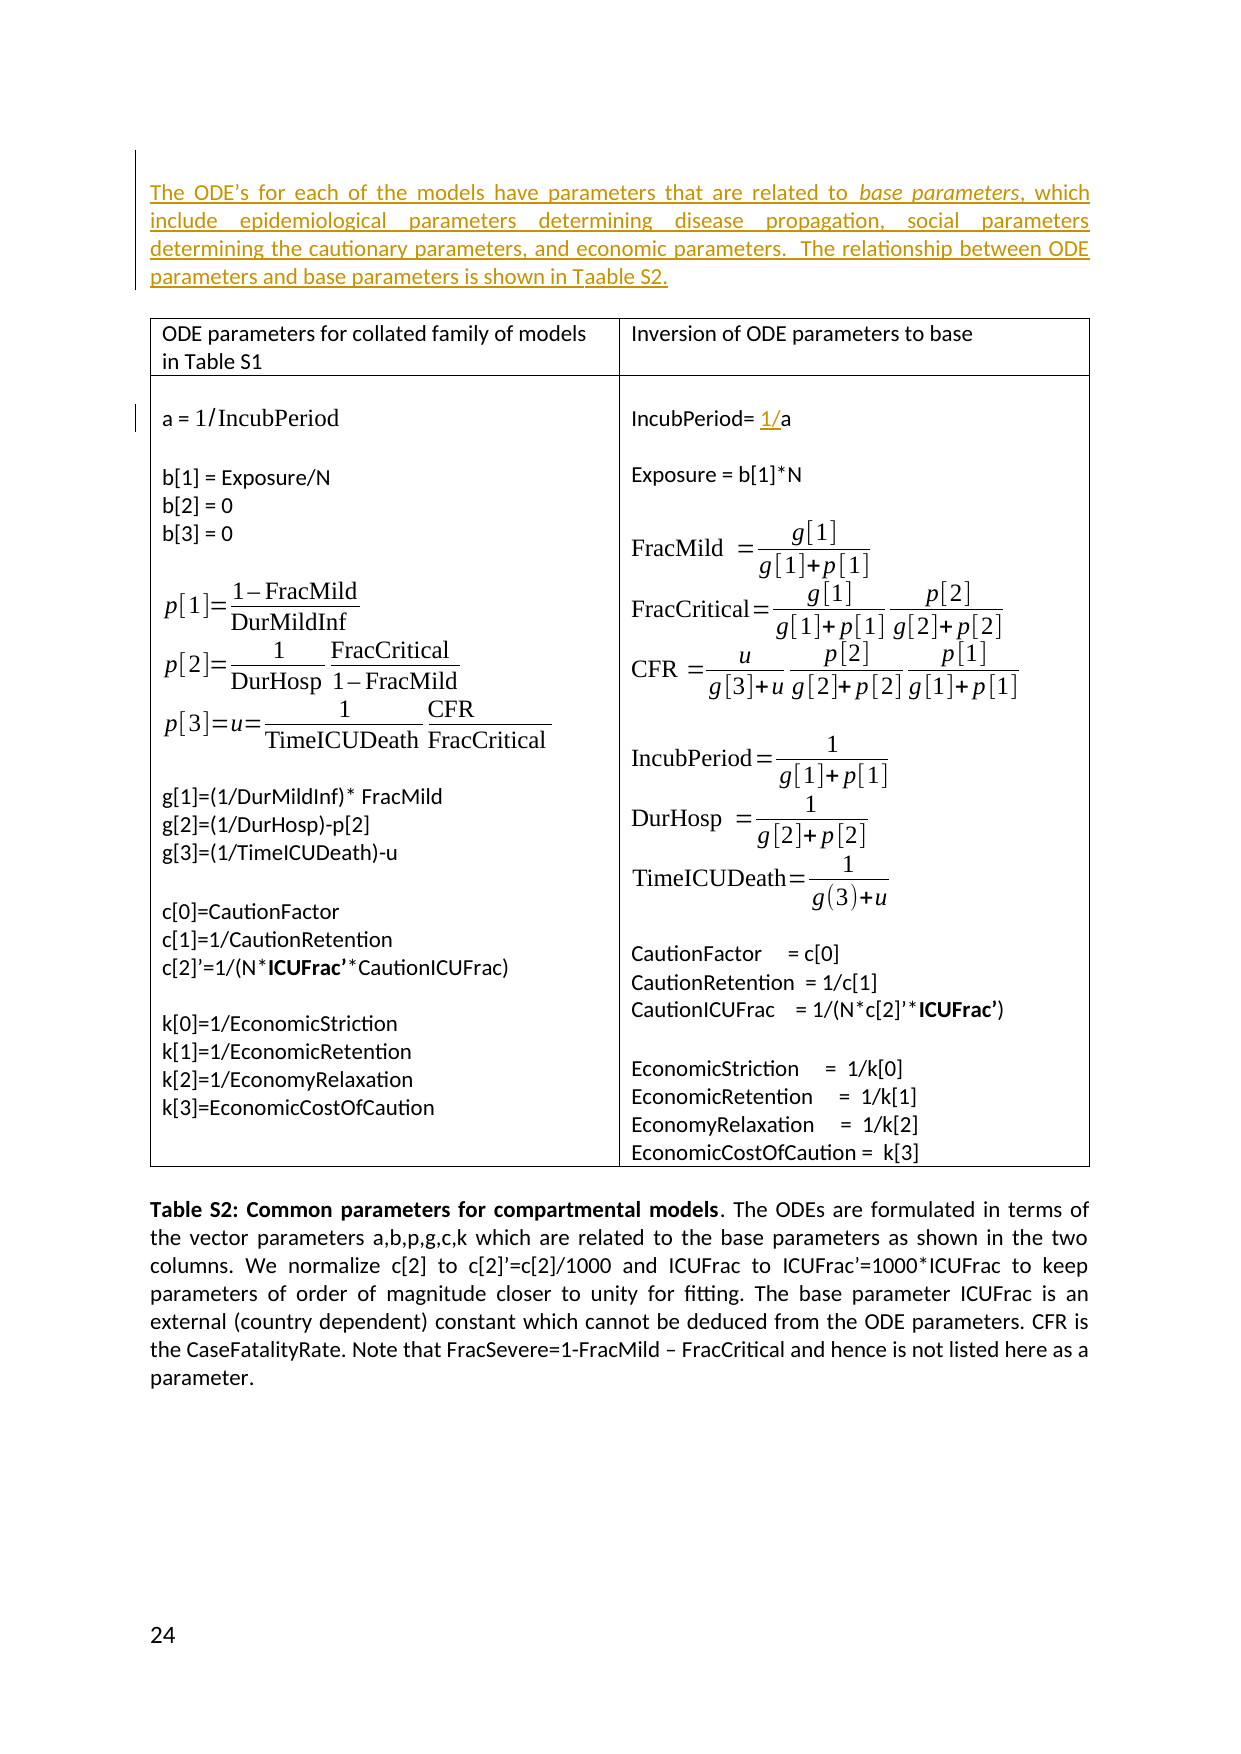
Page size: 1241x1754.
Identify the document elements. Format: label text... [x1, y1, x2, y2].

table_cell a = b[1] = Exposure/N b[2] = 0 b[3] = 0 g[1]=(1/DurMildInf)* FracMild g[2]=(1/DurHosp)-p[2] g[3]=(1/TimeICUDeath)-u c[0]=CautionFactor c[1]=1/CautionRetention c[2]’=1/(N*ICUFrac’*CautionICUFrac) k[0]=1/EconomicStriction k[1]=1/EconomicRetention k[2]=1/EconomyRelaxation k[3]=EconomicCostOfCaution [151, 376, 619, 1166]
text Table S2: Common parameters for compartmental models. The ODEs are formulated in terms of the vector parameters a,b,p,g,c,k which are related to the base parameters as shown in the two columns. We normalize c[2] to c[2]’=c[2]/1000 and ICUFrac to ICUFrac’=1000*ICUFrac to keep parameters of order of magnitude closer to unity for fitting. The base parameter ICUFrac is an external (country dependent) constant which cannot be deduced from the ODE parameters. CFR is the CaseFatalityRate. Note that FracSevere=1-FracMild – FracCritical and hence is not listed here as a parameter. [150, 1195, 1090, 1391]
table_header ODE parameters for collated family of models in Table S1 [151, 319, 619, 375]
table_header Inversion of ODE parameters to base [620, 319, 1089, 375]
table_cell IncubPeriod= a Exposure = b[1]*N CautionFactor = c[0] CautionRetention = 1/c[1] CautionICUFrac = 1/(N*c[2]’*ICUFrac’) EconomicStriction = 1/k[0] EconomicRetention = 1/k[1] EconomyRelaxation = 1/k[2] EconomicCostOfCaution = k[3] [620, 376, 1089, 1166]
